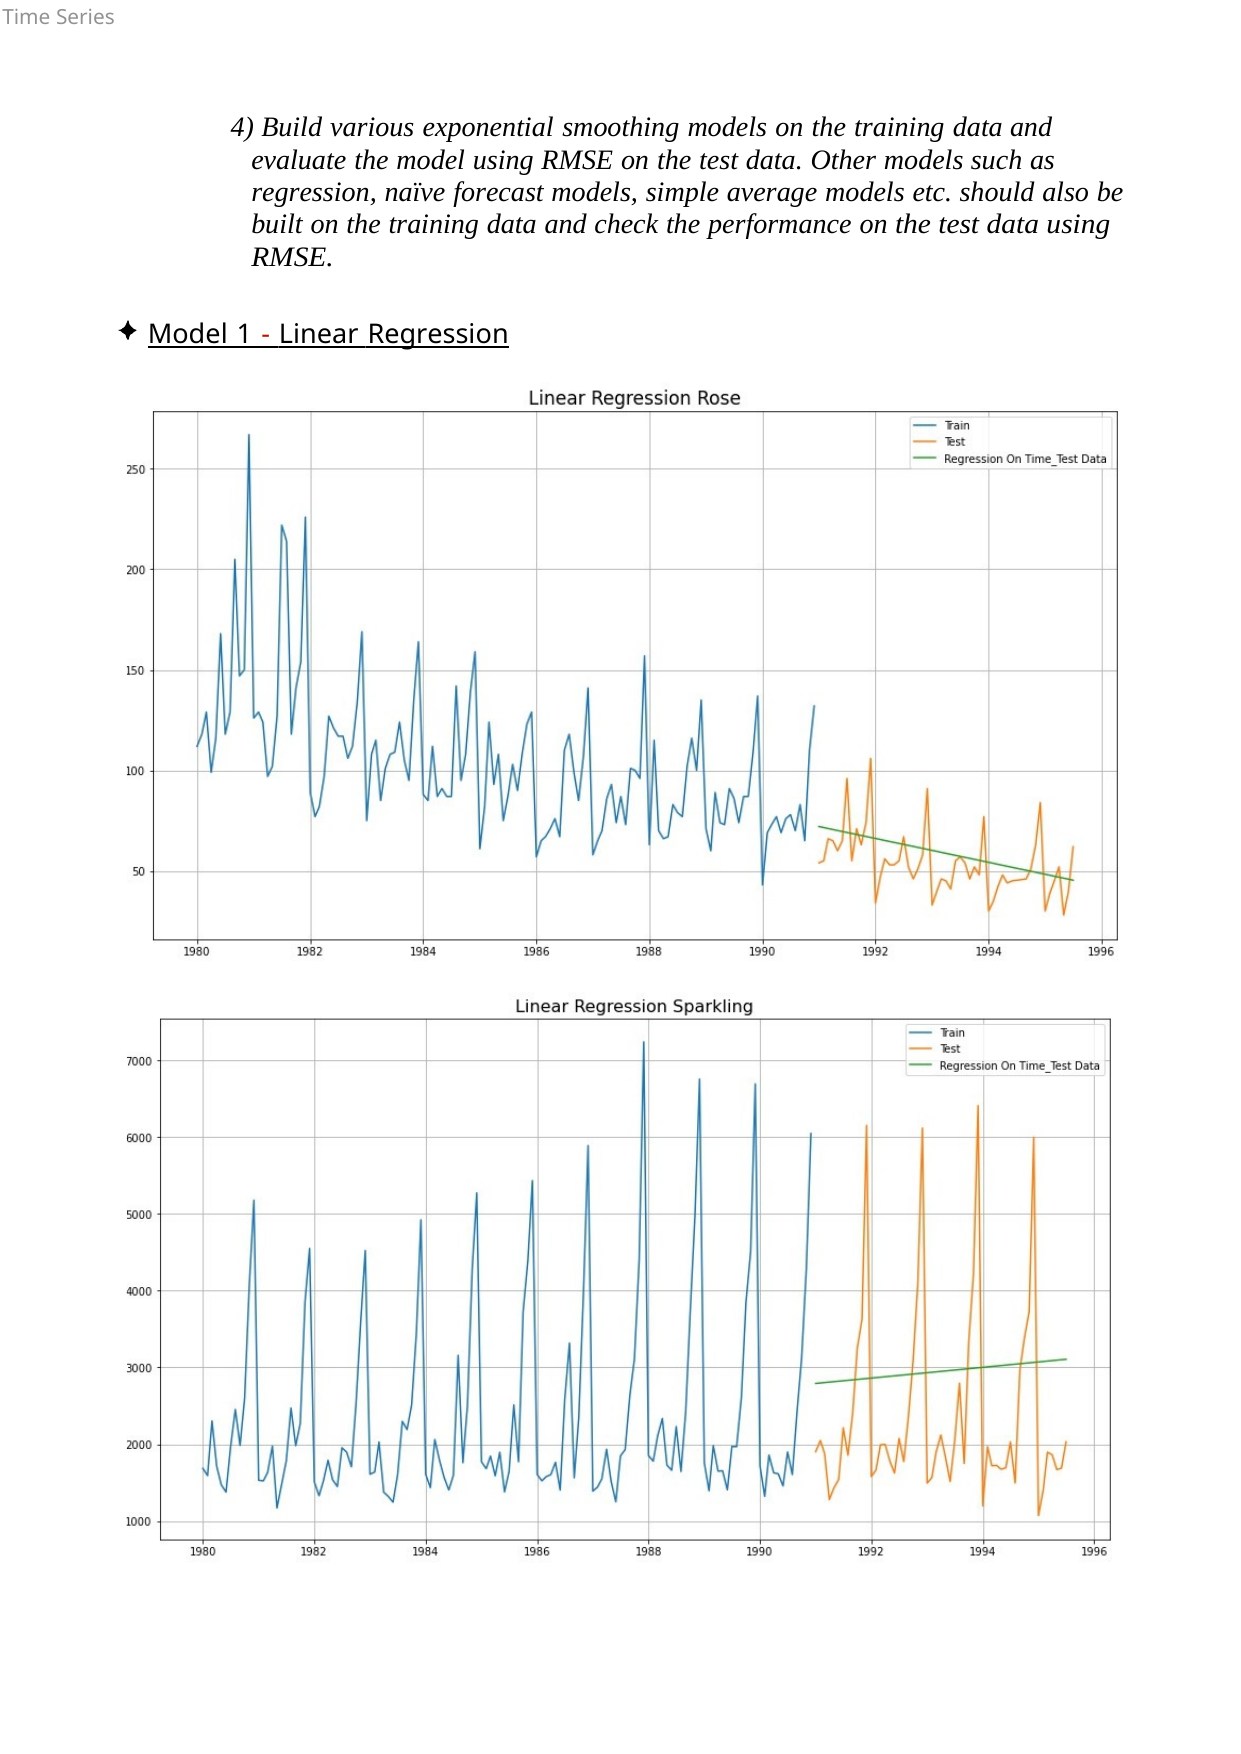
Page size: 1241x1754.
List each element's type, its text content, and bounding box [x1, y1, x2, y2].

subtitle Model 1 - Linear Regression [148, 315, 1134, 352]
picture [126, 382, 1119, 961]
picture [118, 320, 137, 340]
picture [126, 992, 1113, 1563]
subtitle 4) Build various exponential smoothing models on the training data and evaluate the model using RMSE on the test data. Other models such as regression, naïve forecast models, simple average models etc. should also be built on the training data and check the performance on the test data using RMSE. [230, 110, 1134, 272]
